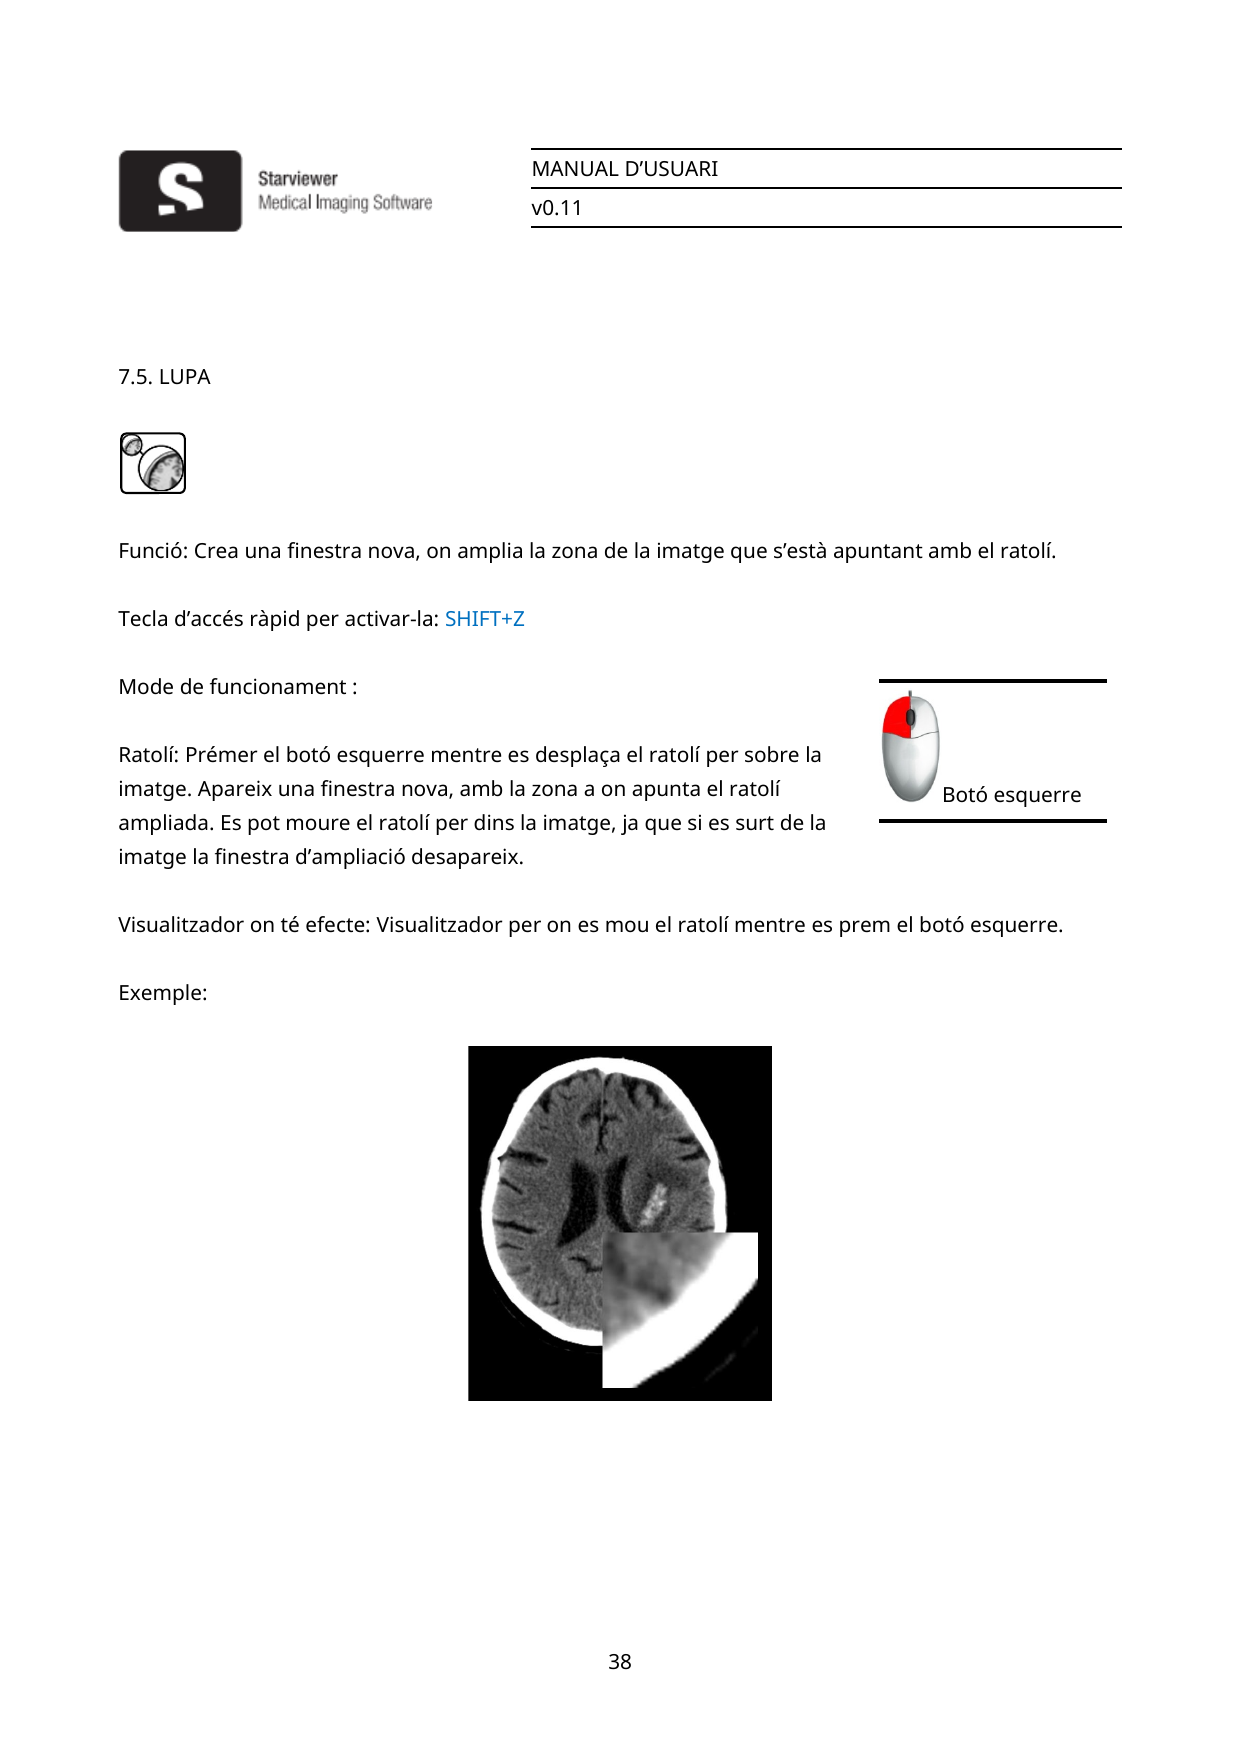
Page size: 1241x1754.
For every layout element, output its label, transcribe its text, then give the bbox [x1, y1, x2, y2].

picture [468, 1046, 772, 1401]
text Exemple: [118, 978, 1122, 1007]
text Tecla d’accés ràpid per activar-la: SHIFT+Z [118, 604, 1122, 632]
text Ratolí: Prémer el botó esquerre mentre es desplaça el ratolí per sobre la imatge. Apareix una finestra nova, amb la zona a on apunta el ratolí ampliada. Es pot moure el ratolí per dins la imatge, ja que si es surt de la imatge la finestra d’ampliació desapareix. [118, 740, 1122, 871]
text Funció: Crea una finestra nova, on amplia la zona de la imatge que s’està apuntant amb el ratolí. [118, 536, 1122, 564]
picture [879, 688, 942, 803]
subtitle Lupa [118, 362, 1122, 391]
picture [123, 435, 183, 491]
table_header Botó esquerre [879, 683, 1107, 819]
text Visualitzador on té efecte: Visualitzador per on es mou el ratolí mentre es prem el botó esquerre. [118, 910, 1122, 939]
text Mode de funcionament : [118, 672, 1122, 700]
